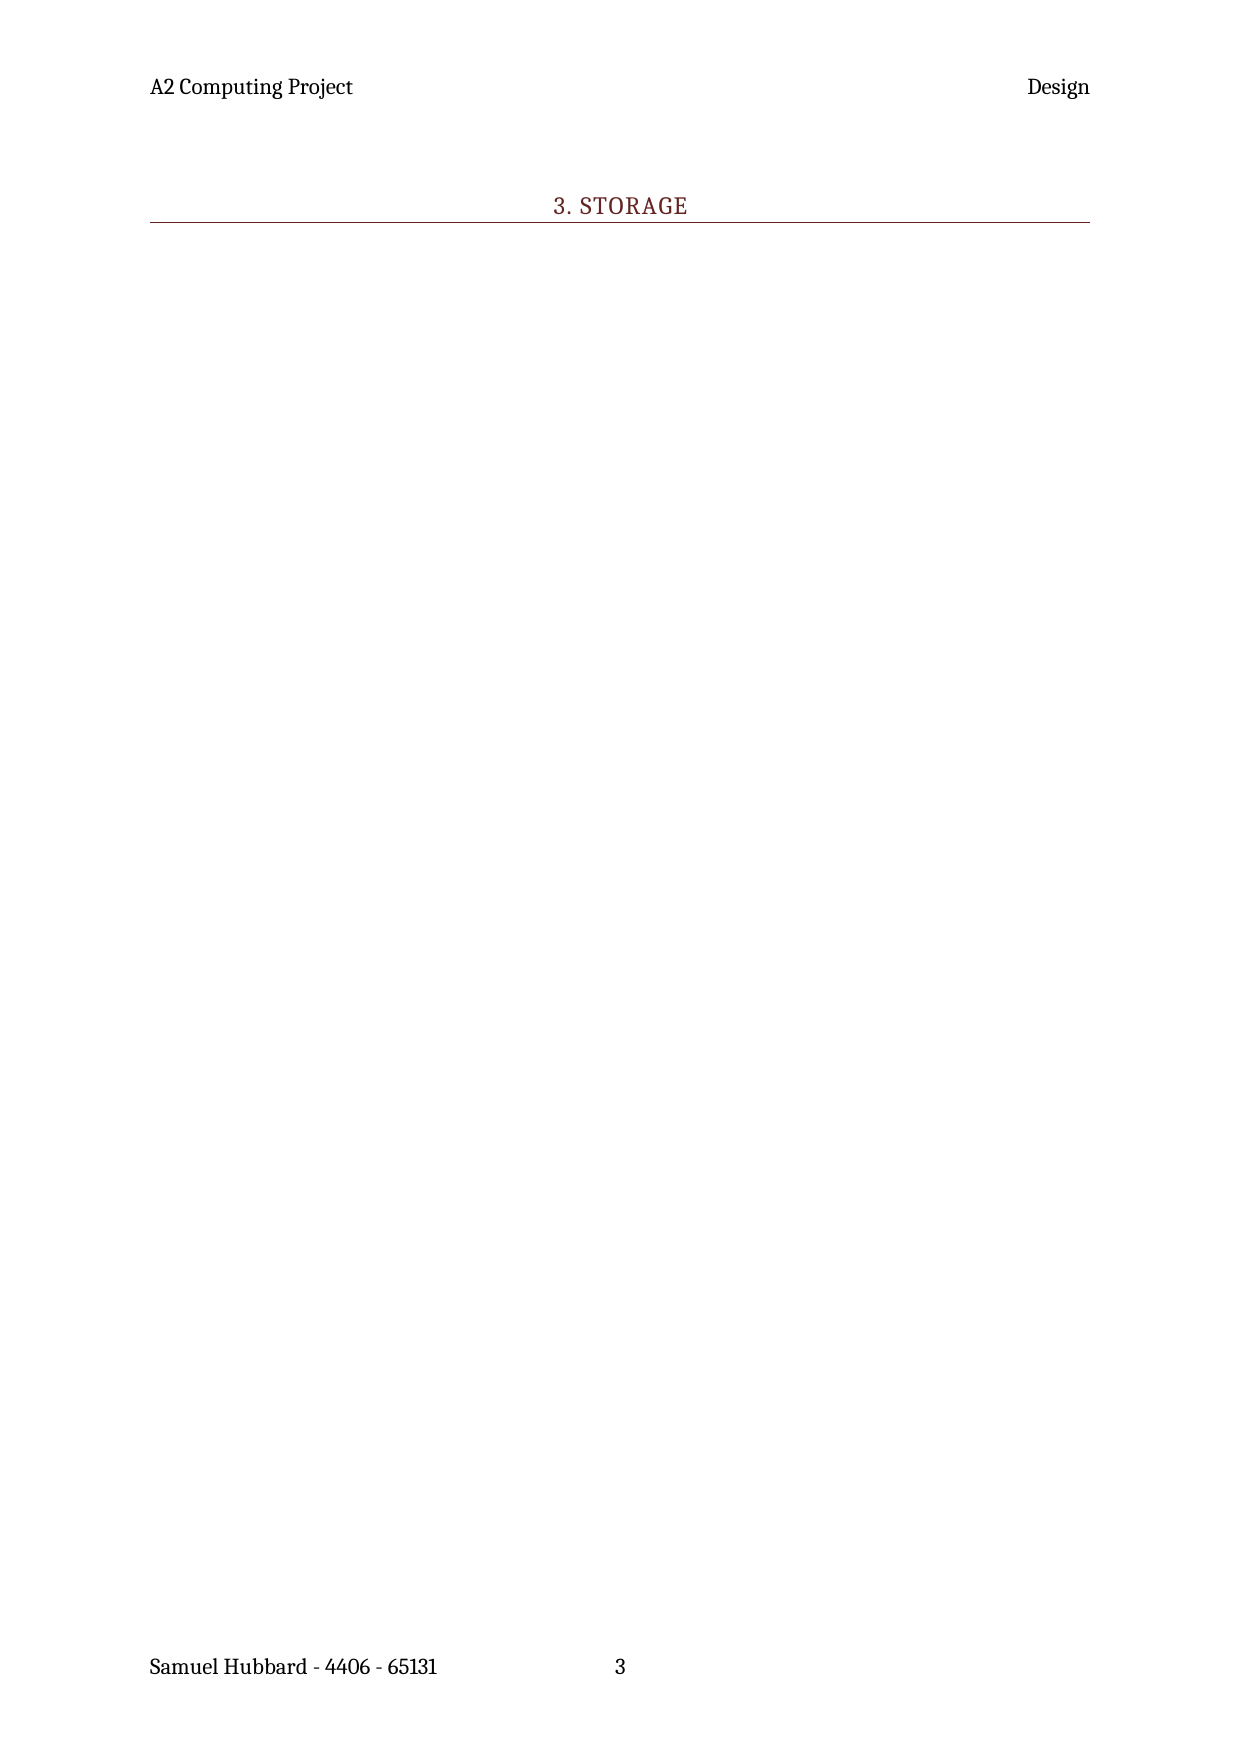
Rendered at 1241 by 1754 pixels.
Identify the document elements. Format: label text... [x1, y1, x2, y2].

subtitle 3. Storage [150, 192, 1090, 222]
